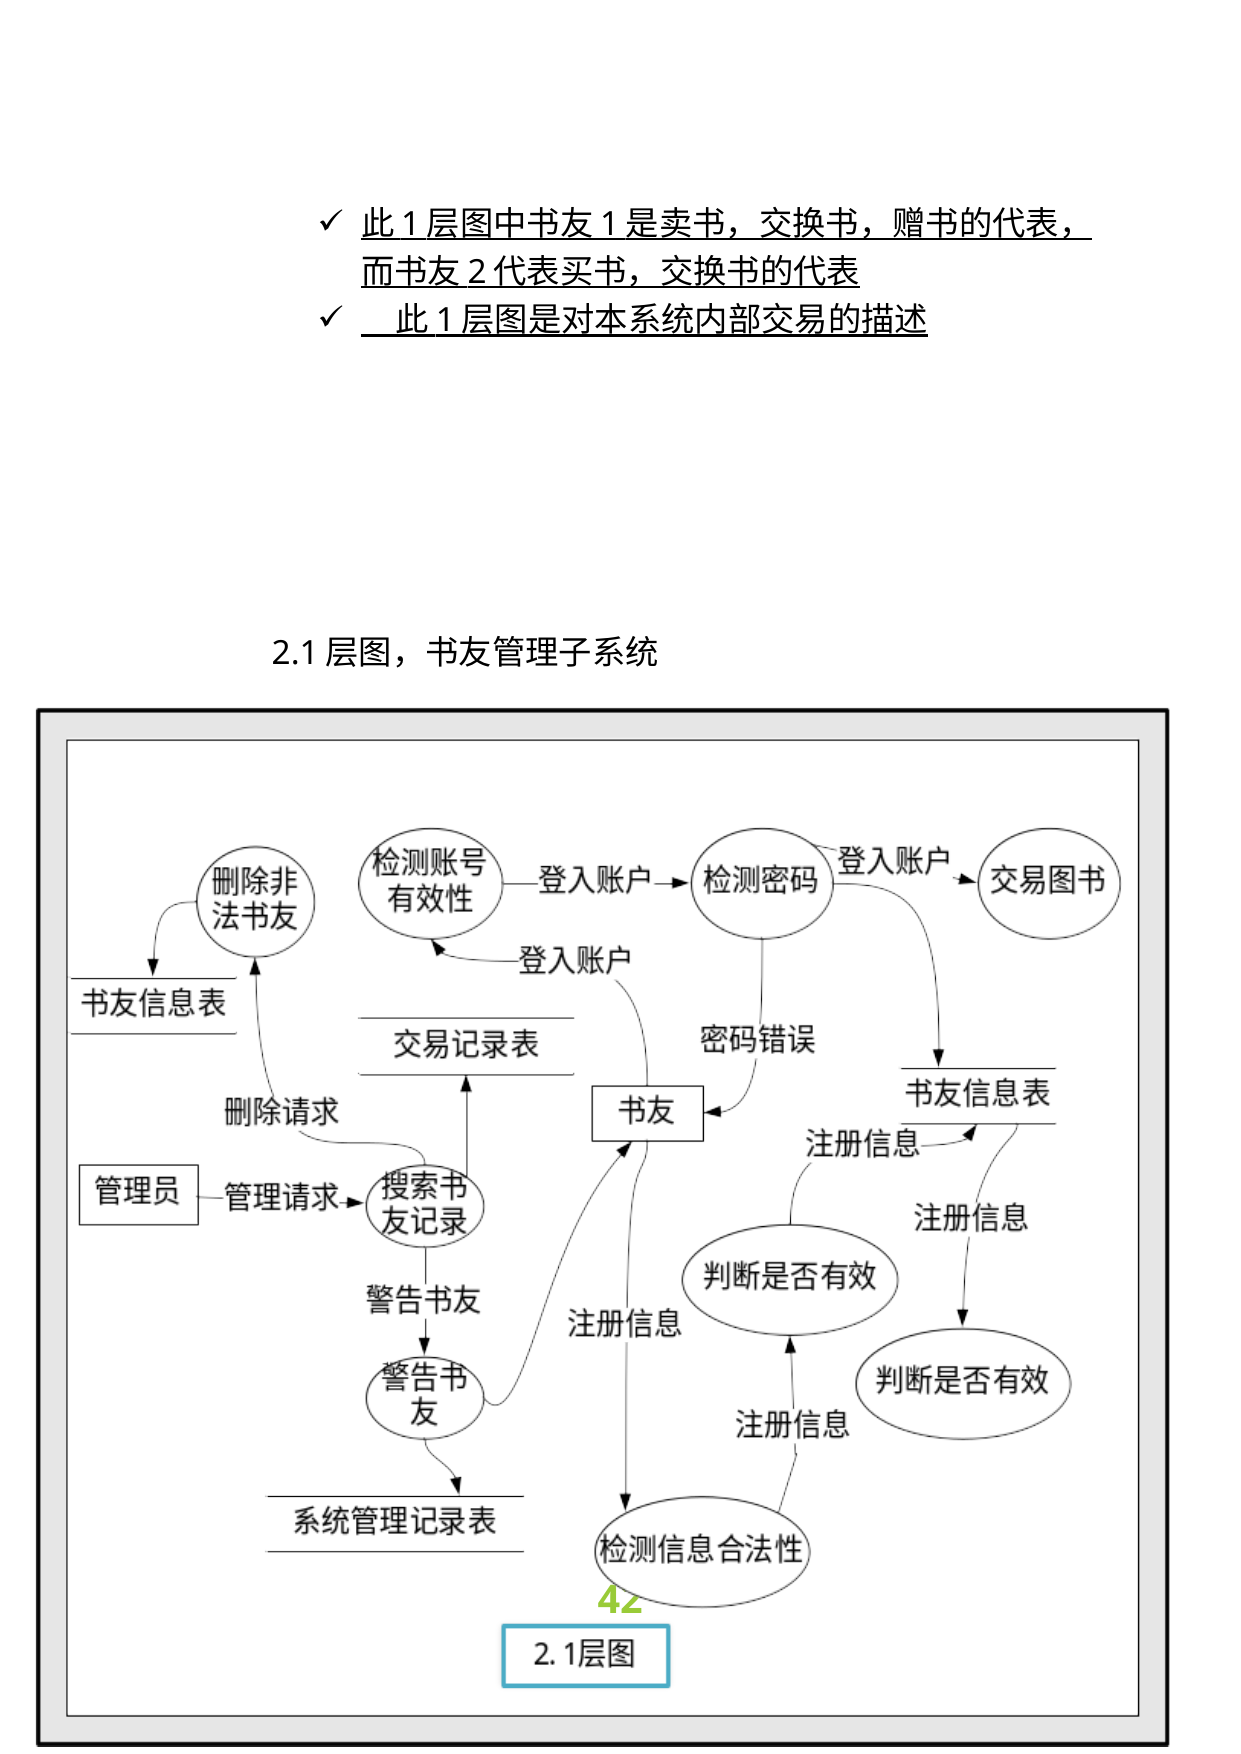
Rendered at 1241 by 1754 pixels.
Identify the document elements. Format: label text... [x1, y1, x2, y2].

list 此1层图是对本系统内部交易的描述 [317, 293, 1071, 342]
list 2.1层图，书友管理子系统 [257, 625, 1071, 674]
list 此1层图中书友1是卖书，交换书，赠书的代表，而书友2代表买书，交换书的代表 [317, 196, 1071, 293]
